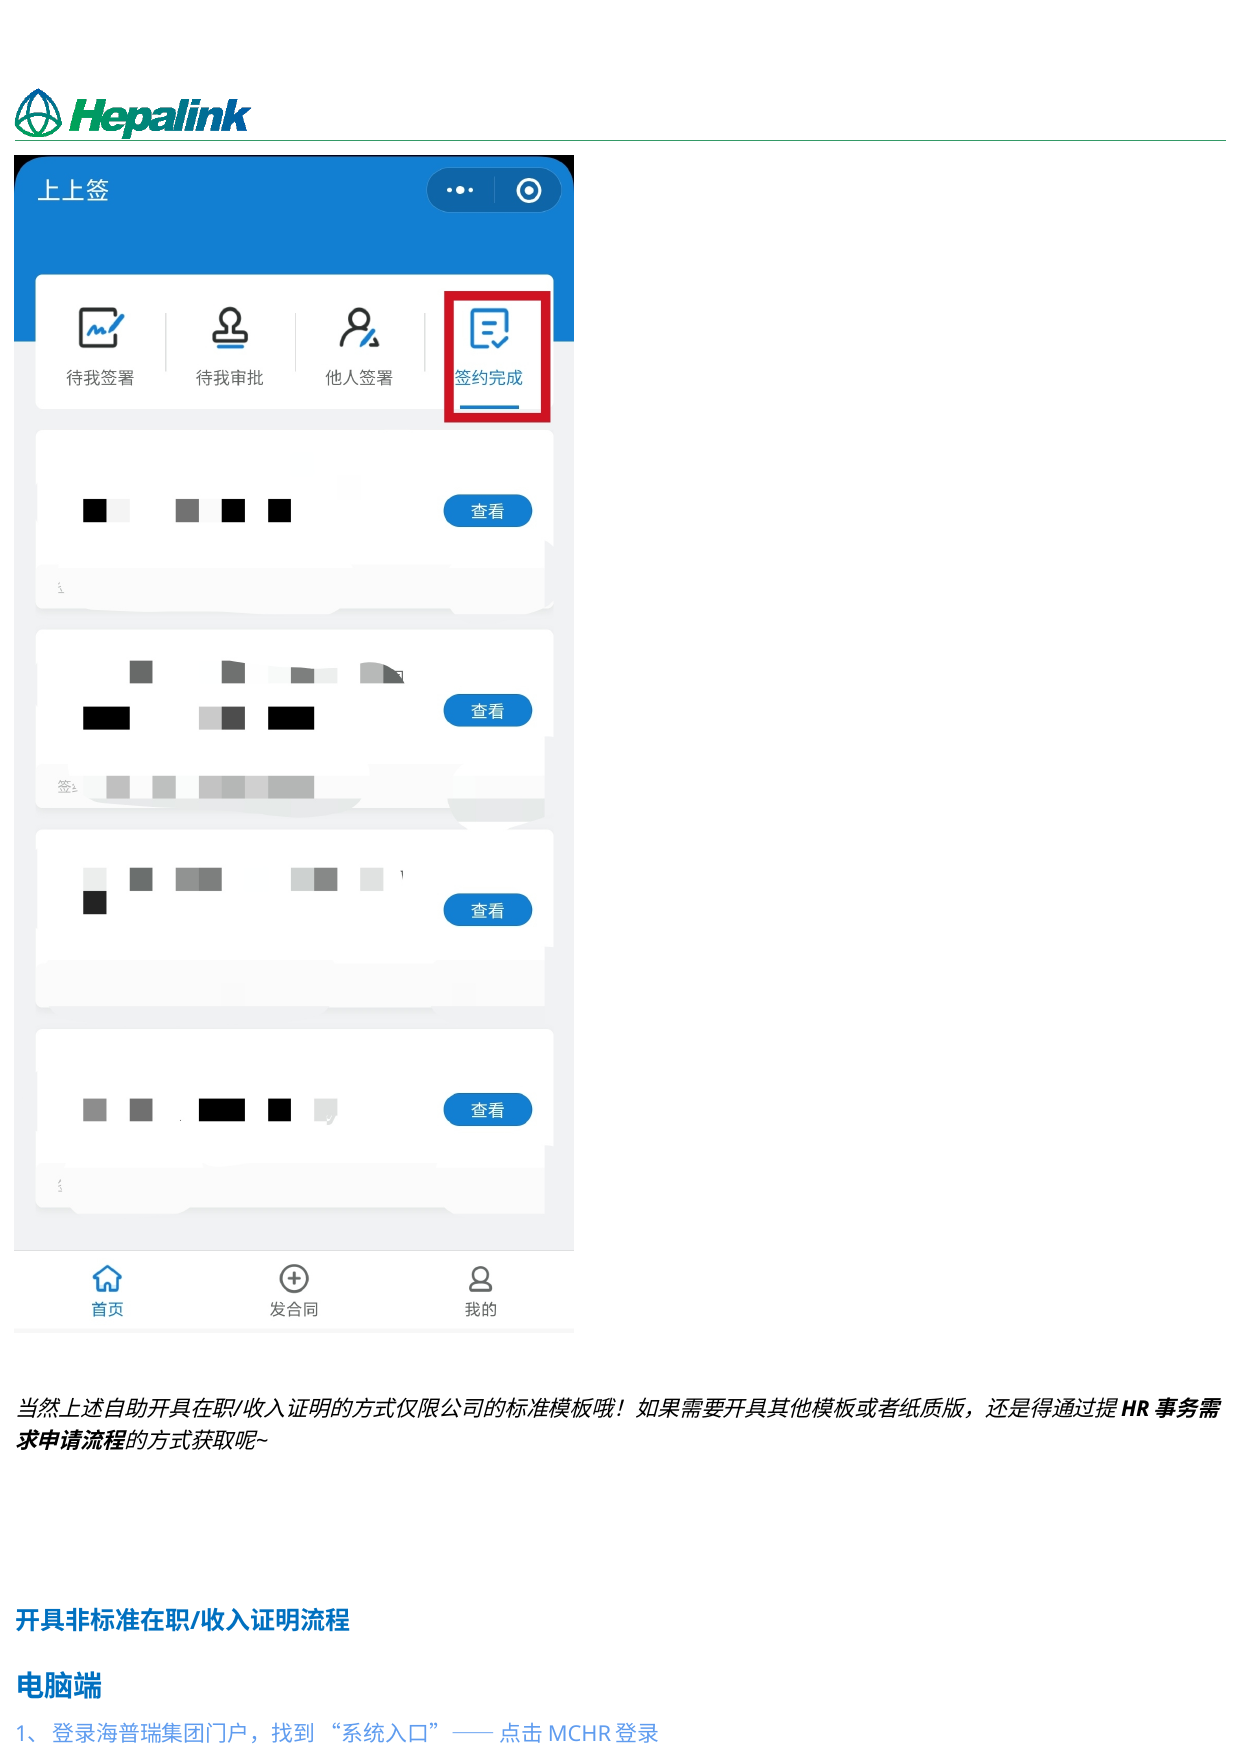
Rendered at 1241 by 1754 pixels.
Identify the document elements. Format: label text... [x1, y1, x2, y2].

text 开具非标准在职/收入证明流程 [15, 1586, 1226, 1651]
picture [14, 155, 574, 1333]
list 登录海普瑞集团门户，找到 “系统入口”—— 点击MCHR登录 [15, 1716, 1226, 1748]
text 当然上述自助开具在职/收入证明的方式仅限公司的标准模板哦！如果需要开具其他模板或者纸质版，还是得通过提HR事务需求申请流程的方式获取呢~ [15, 1391, 1226, 1456]
picture [14, 88, 252, 139]
text 电脑端 [15, 1651, 1226, 1716]
